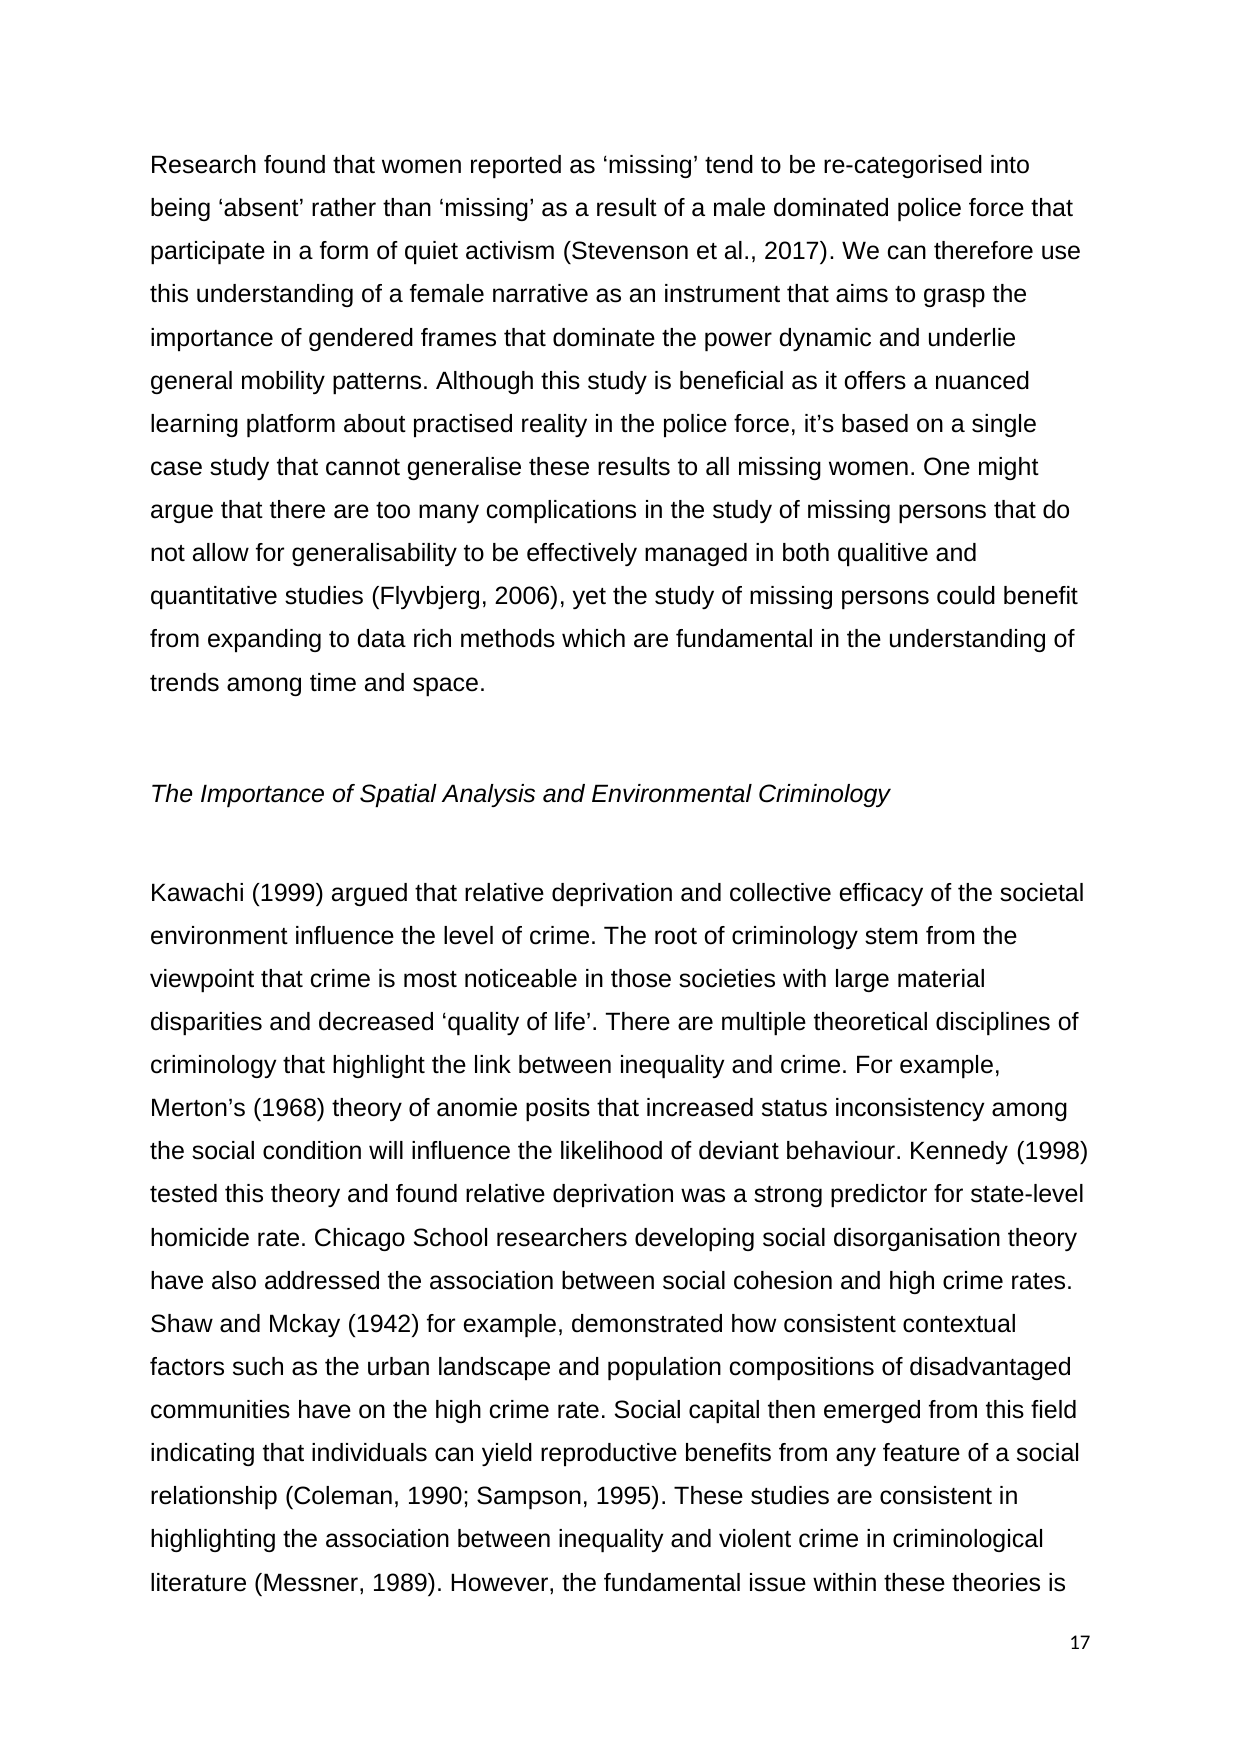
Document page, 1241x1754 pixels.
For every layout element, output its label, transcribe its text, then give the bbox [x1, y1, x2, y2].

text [150, 150, 1090, 696]
subtitle The Importance of Spatial Analysis and Environmental Criminology [150, 779, 1090, 807]
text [150, 877, 1090, 1596]
